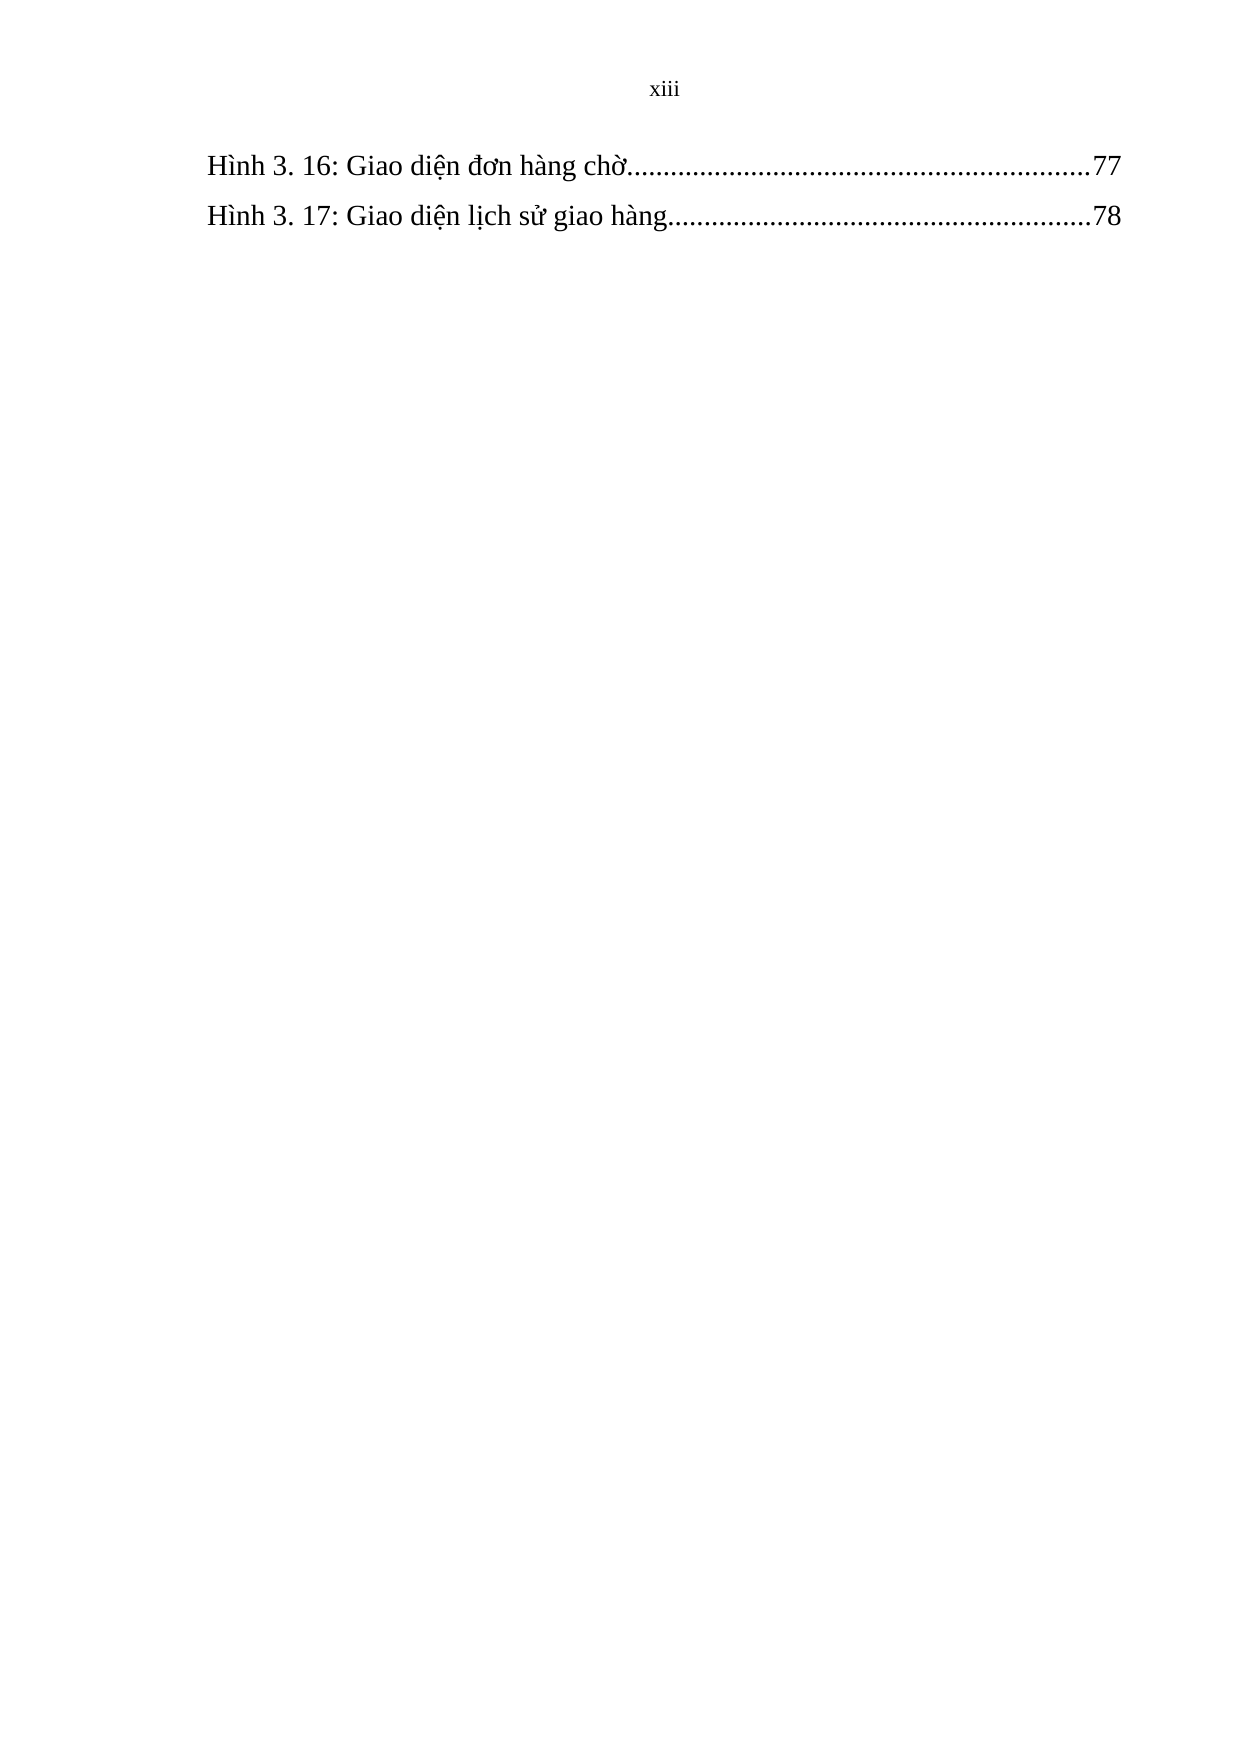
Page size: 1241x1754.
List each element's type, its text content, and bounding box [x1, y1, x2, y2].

text Hình 3. 16: Giao diện đơn hàng chờ 77 [207, 148, 1122, 181]
text Hình 3. 17: Giao diện lịch sử giao hàng 78 [207, 198, 1122, 232]
